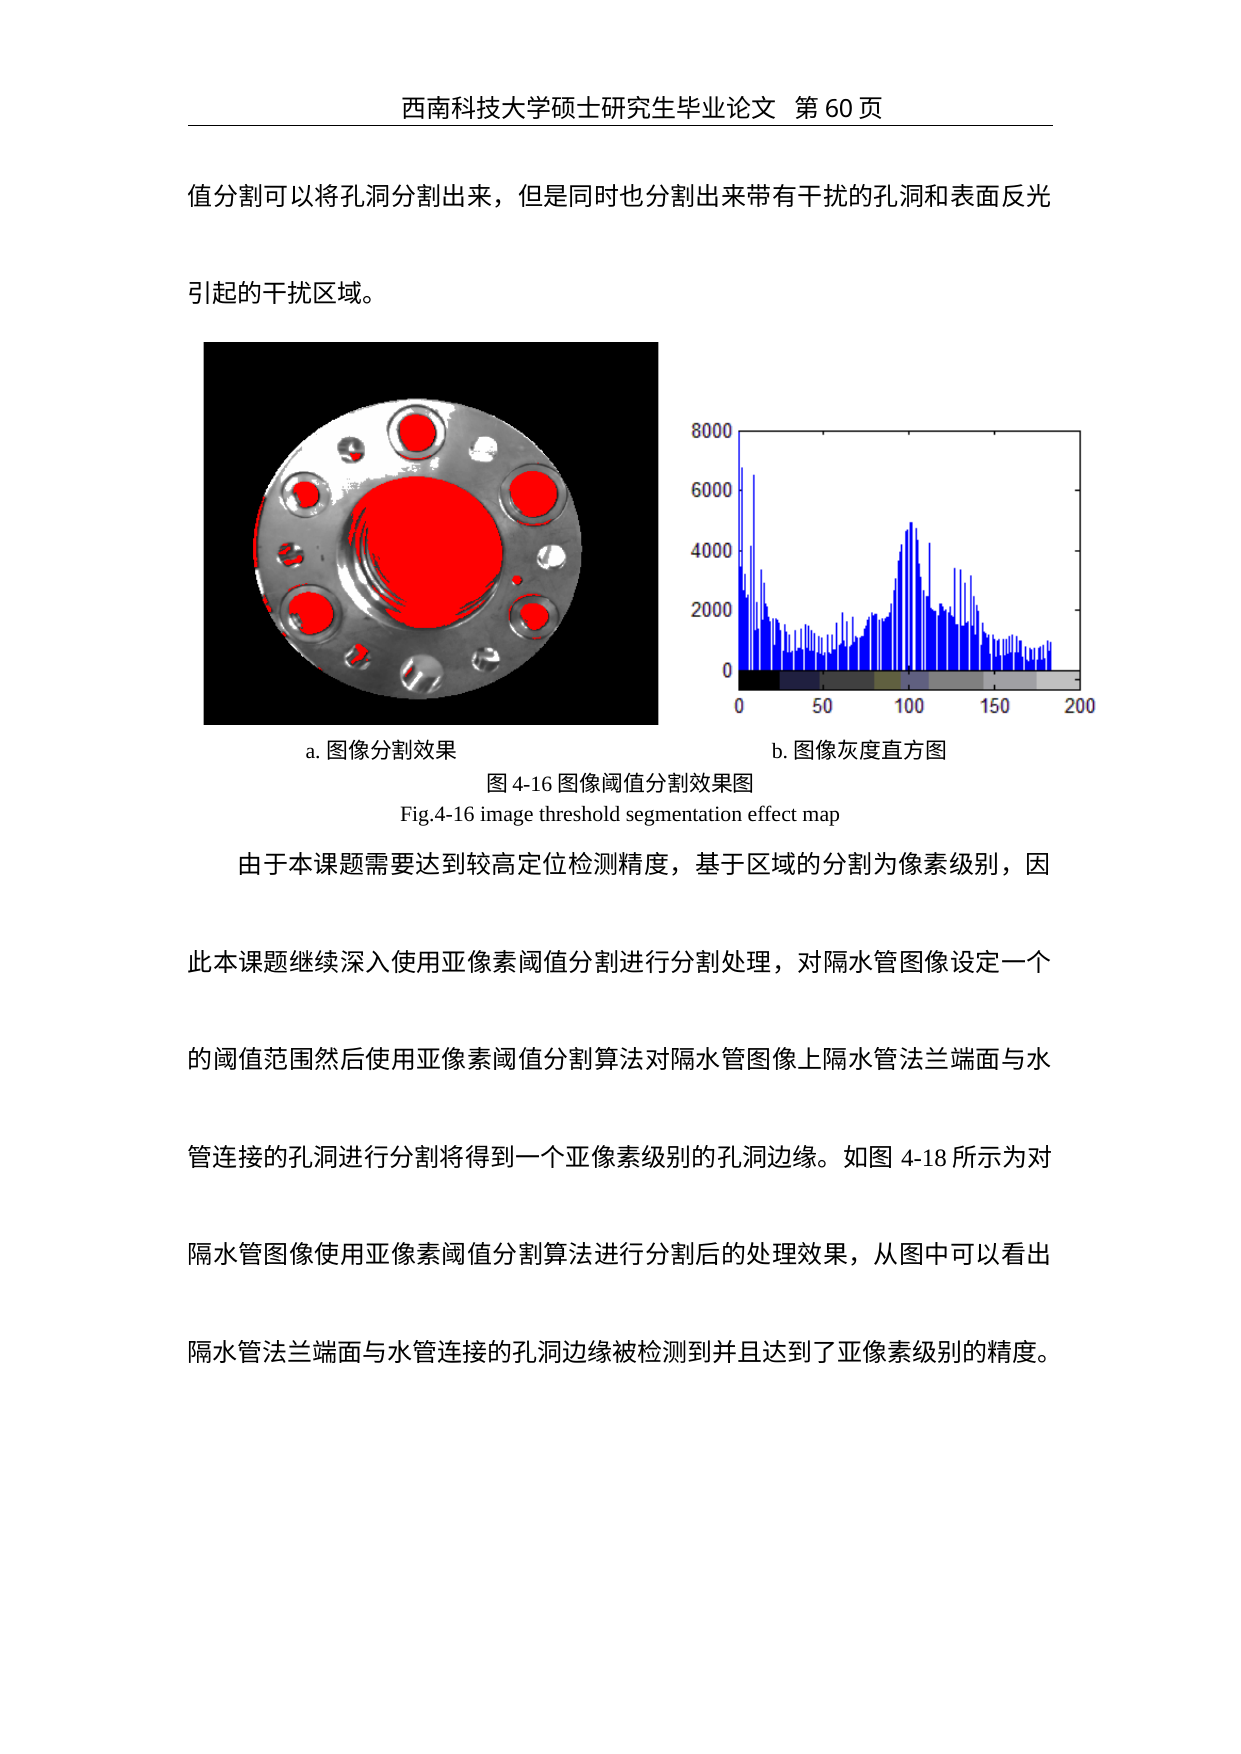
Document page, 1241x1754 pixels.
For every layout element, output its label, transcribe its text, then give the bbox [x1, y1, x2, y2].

table_header [142, 343, 620, 733]
table_cell Fig.4-16 image threshold segmentation effect map [142, 798, 1098, 830]
picture [681, 407, 1121, 725]
table_cell b. 图像灰度直方图 [620, 733, 1098, 765]
table_header [620, 343, 1098, 733]
table_cell a. 图像分割效果 [142, 733, 620, 765]
picture [203, 342, 659, 725]
text 由于本课题需要达到较高定位检测精度，基于区域的分割为像素级别，因此本课题继续深入使用亚像素阈值分割进行分割处理，对隔水管图像设定一个的阈值范围然后使用亚像素阈值分割算法对隔水管图像上隔水管法兰端面与水管连接的孔洞进行分割将得到一个亚像素级别的孔洞边缘。如图4-18所示为对隔水管图像使用亚像素阈值分割算法进行分割后的处理效果，从图中可以看出隔水管法兰端面与水管连接的孔洞边缘被检测到并且达到了亚像素级别的精度。 [187, 830, 1053, 1383]
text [187, 162, 1053, 324]
table_cell 图4-16 图像阈值分割效果图 [142, 765, 1098, 798]
